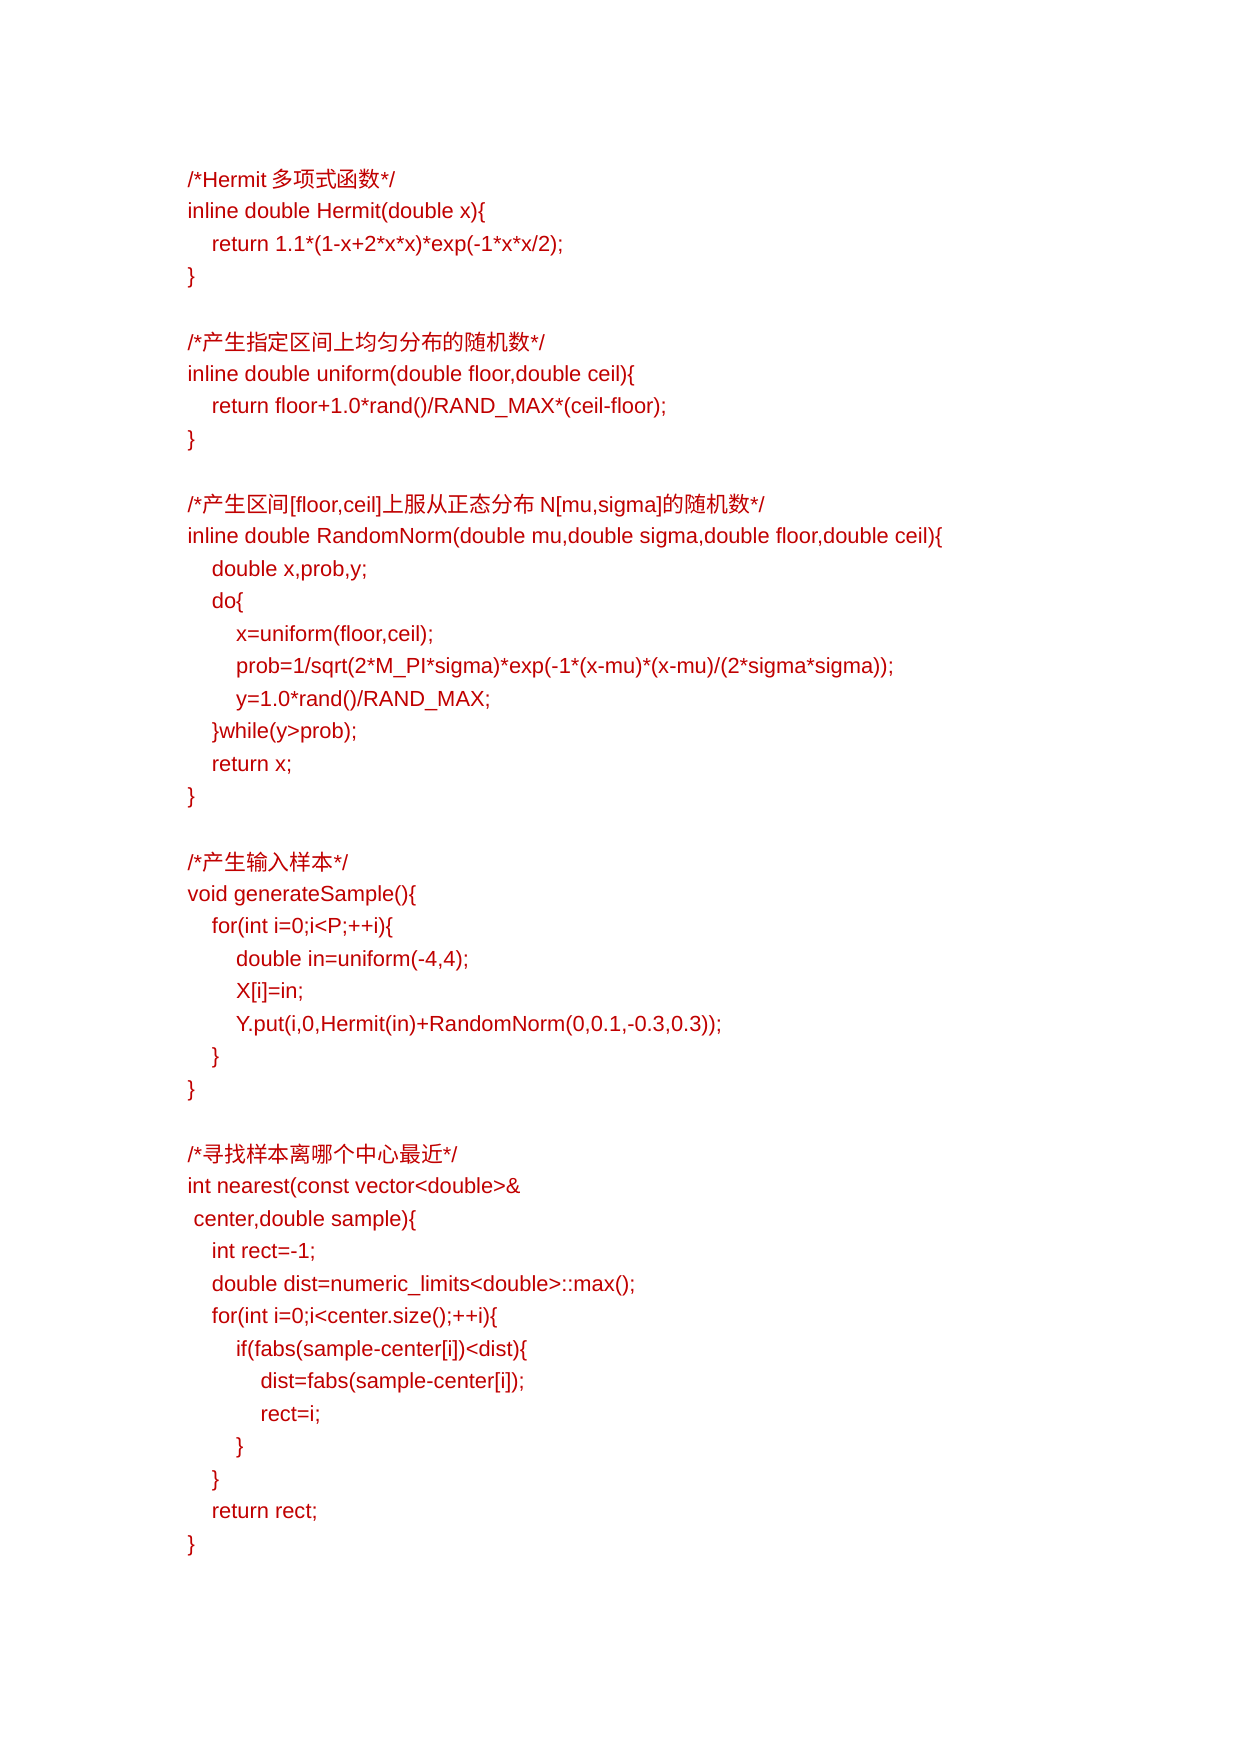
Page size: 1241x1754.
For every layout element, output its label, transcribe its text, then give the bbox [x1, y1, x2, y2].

list inline double RandomNorm(double mu,double sigma,double floor,double ceil){ [187, 519, 1053, 552]
list int rect=-1; [187, 1234, 1053, 1267]
list return floor+1.0*rand()/RAND_MAX*(ceil-floor); [187, 389, 1053, 422]
list inline double Hermit(double x){ [187, 194, 1053, 227]
list } [187, 1462, 1053, 1494]
list /*产生区间[floor,ceil]上服从正态分布N[mu,sigma]的随机数*/ [187, 487, 1053, 519]
list } [187, 1429, 1053, 1462]
list return x; [187, 747, 1053, 779]
list inline double uniform(double floor,double ceil){ [187, 357, 1053, 389]
list for(int i=0;i<P;++i){ [187, 909, 1053, 942]
list for(int i=0;i<center.size();++i){ [187, 1299, 1053, 1332]
list double dist=numeric_limits<double>::max(); [187, 1267, 1053, 1299]
list if(fabs(sample-center[i])<dist){ [187, 1332, 1053, 1364]
list do{ [187, 584, 1053, 617]
list dist=fabs(sample-center[i]); [187, 1364, 1053, 1397]
list /*产生输入样本*/ [187, 844, 1053, 877]
list } [187, 1039, 1053, 1072]
list x=uniform(floor,ceil); [187, 617, 1053, 649]
list rect=i; [187, 1397, 1053, 1429]
list return rect; [187, 1494, 1053, 1527]
list Y.put(i,0,Hermit(in)+RandomNorm(0,0.1,-0.3,0.3)); [187, 1007, 1053, 1039]
list /*寻找样本离哪个中心最近*/ [187, 1137, 1053, 1169]
list /*产生指定区间上均匀分布的随机数*/ [187, 324, 1053, 357]
list /*Hermit多项式函数*/ [187, 162, 1053, 194]
list double in=uniform(-4,4); [187, 942, 1053, 974]
list prob=1/sqrt(2*M_PI*sigma)*exp(-1*(x-mu)*(x-mu)/(2*sigma*sigma)); [187, 649, 1053, 682]
list X[i]=in; [187, 974, 1053, 1007]
list double x,prob,y; [187, 552, 1053, 584]
list } [187, 1527, 1053, 1559]
list }while(y>prob); [187, 714, 1053, 747]
list void generateSample(){ [187, 877, 1053, 909]
list return 1.1*(1-x+2*x*x)*exp(-1*x*x/2); [187, 227, 1053, 259]
list } [187, 779, 1053, 812]
list y=1.0*rand()/RAND_MAX; [187, 682, 1053, 714]
list int nearest(const vector<double>& [187, 1169, 1053, 1202]
list } [187, 1072, 1053, 1104]
list } [187, 259, 1053, 292]
list center,double sample){ [187, 1202, 1053, 1234]
list } [187, 422, 1053, 454]
